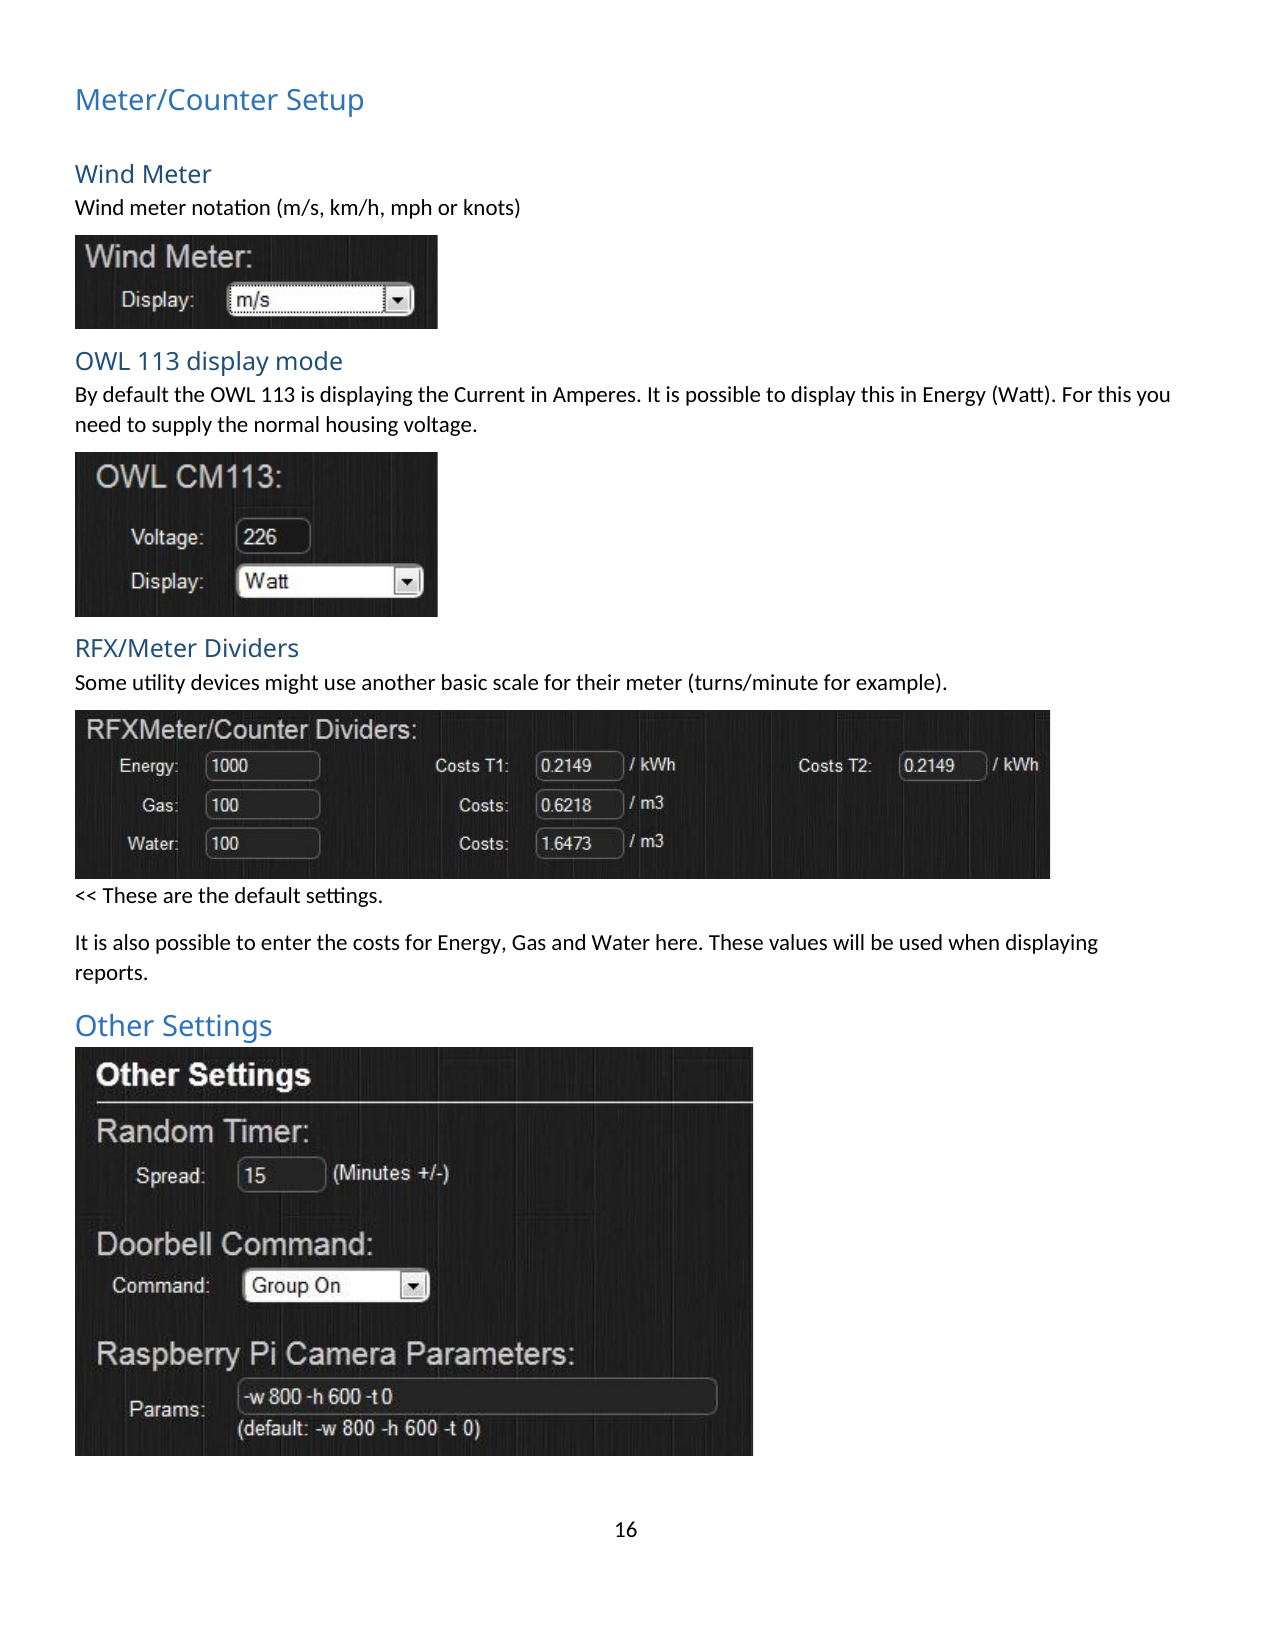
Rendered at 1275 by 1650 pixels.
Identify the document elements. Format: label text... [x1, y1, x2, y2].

subtitle RFX/Meter Dividers [74, 631, 1200, 665]
text Some utility devices might use another basic scale for their meter (turns/minute for example). [74, 668, 1177, 696]
picture [75, 452, 438, 617]
picture [75, 1047, 754, 1456]
picture [75, 710, 1050, 879]
subtitle OWL 113 display mode [74, 343, 1200, 377]
subtitle Meter/Counter Setup [74, 79, 1200, 119]
subtitle Other Settings [74, 1005, 1200, 1045]
text It is also possible to enter the costs for Energy, Gas and Water here. These values will be used when displaying reports. [74, 928, 1177, 986]
picture [75, 235, 438, 329]
text << These are the default settings. [74, 881, 1177, 909]
subtitle Wind Meter [74, 156, 1200, 190]
text Wind meter notation (m/s, km/h, mph or knots) [74, 193, 1177, 221]
text By default the OWL 113 is displaying the Current in Amperes. It is possible to display this in Energy (Watt). For this you need to supply the normal housing voltage. [74, 380, 1177, 438]
